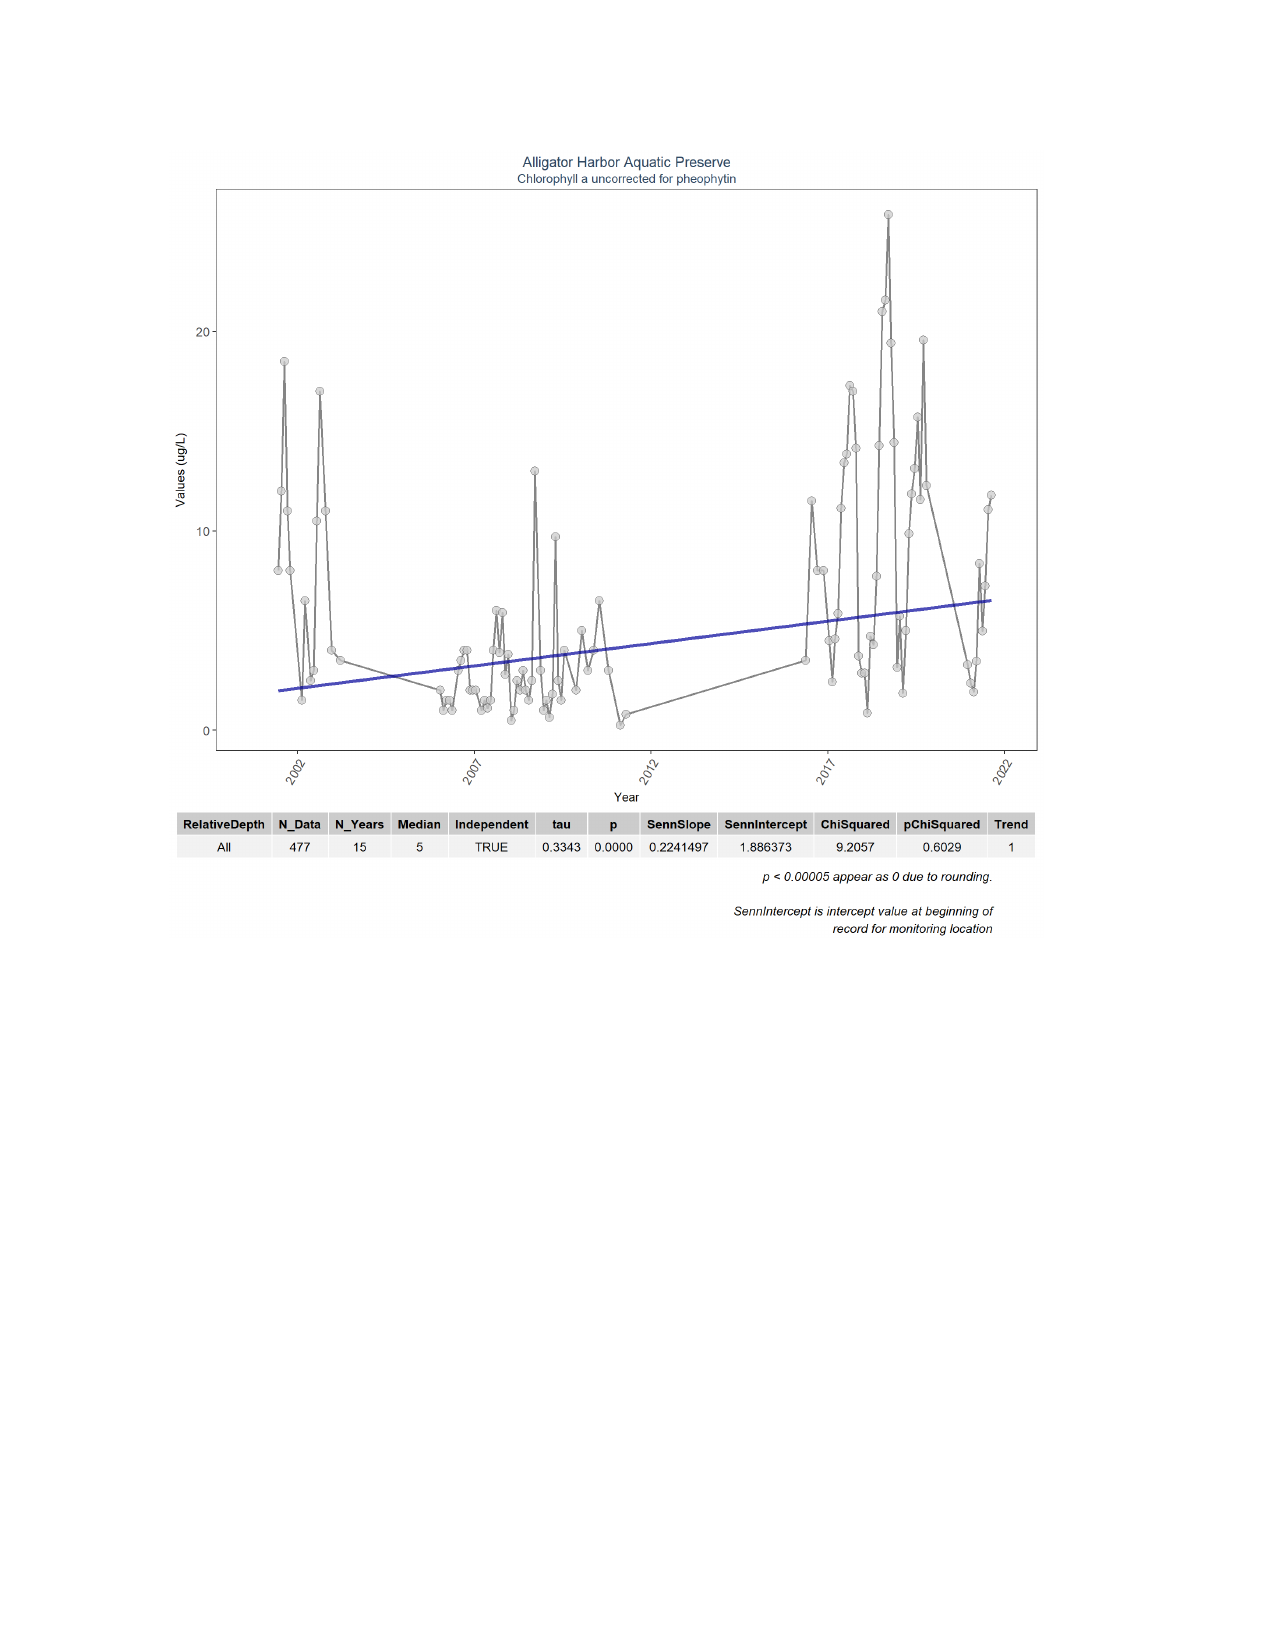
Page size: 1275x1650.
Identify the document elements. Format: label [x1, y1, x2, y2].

picture [168, 150, 1044, 938]
